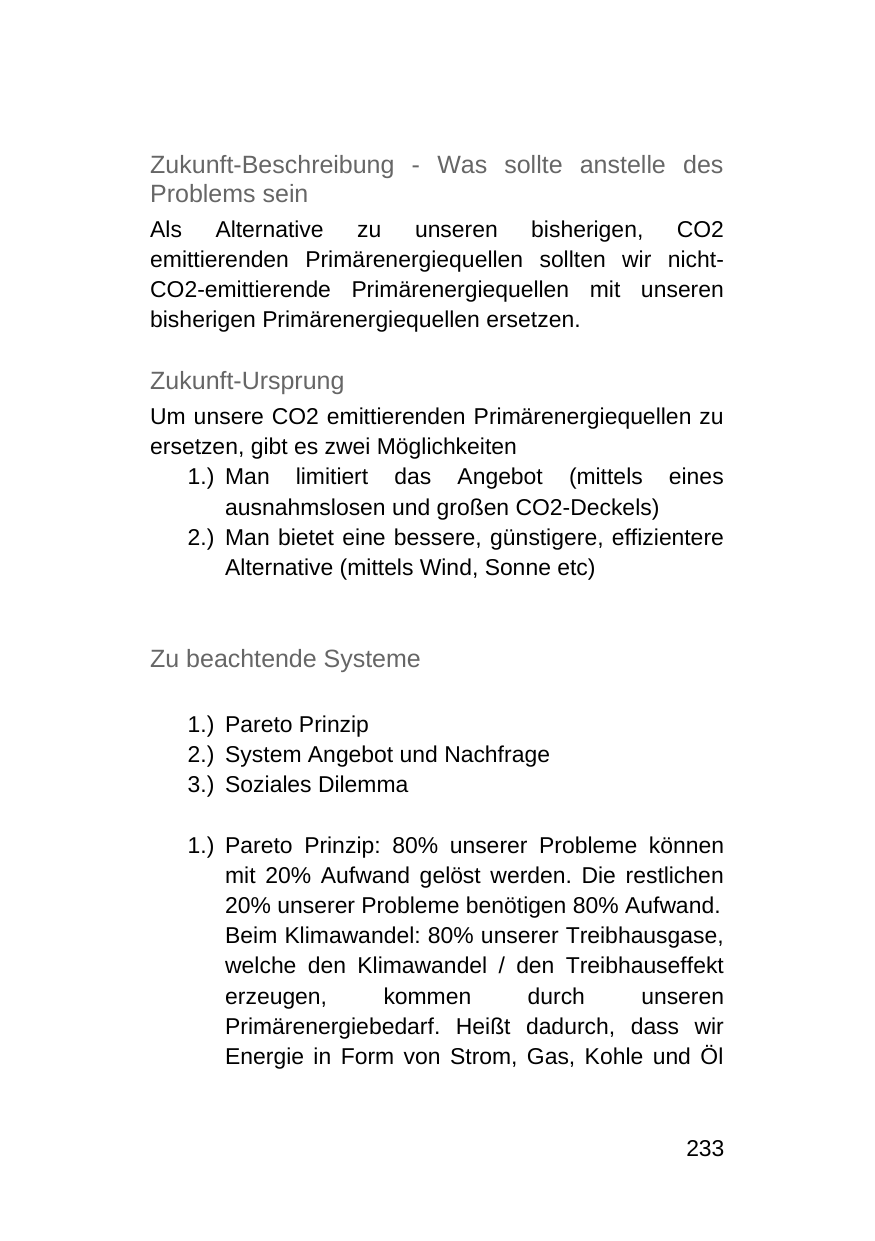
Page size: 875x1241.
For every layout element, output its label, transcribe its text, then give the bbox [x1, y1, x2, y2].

list Pareto Prinzip [187, 711, 724, 737]
list System Angebot und Nachfrage [187, 741, 724, 767]
list Pareto Prinzip: 80% unserer Probleme können mit 20% Aufwand gelöst werden. Die restlichen 20% unserer Probleme benötigen 80% Aufwand. [187, 832, 724, 918]
subtitle Zukunft-Ursprung [150, 366, 724, 394]
list Man bietet eine bessere, günstigere, effizientere Alternative (mittels Wind, Sonne etc) [187, 524, 724, 580]
list Man limitiert das Angebot (mittels eines ausnahmslosen und großen CO2-Deckels) [187, 463, 724, 520]
list Soziales Dilemma [187, 771, 724, 798]
text Als Alternative zu unseren bisherigen, CO2 emittierenden Primärenergiequellen sollten wir nicht-CO2-emittierende Primärenergiequellen mit unseren bisherigen Primärenergiequellen ersetzen. [150, 216, 724, 333]
subtitle Zukunft-Beschreibung - Was sollte anstelle des Problems sein [150, 150, 724, 207]
text Um unsere CO2 emittierenden Primärenergiequellen zu ersetzen, gibt es zwei Möglichkeiten [150, 403, 724, 459]
subtitle Zu beachtende Systeme [150, 643, 724, 672]
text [225, 922, 724, 1069]
